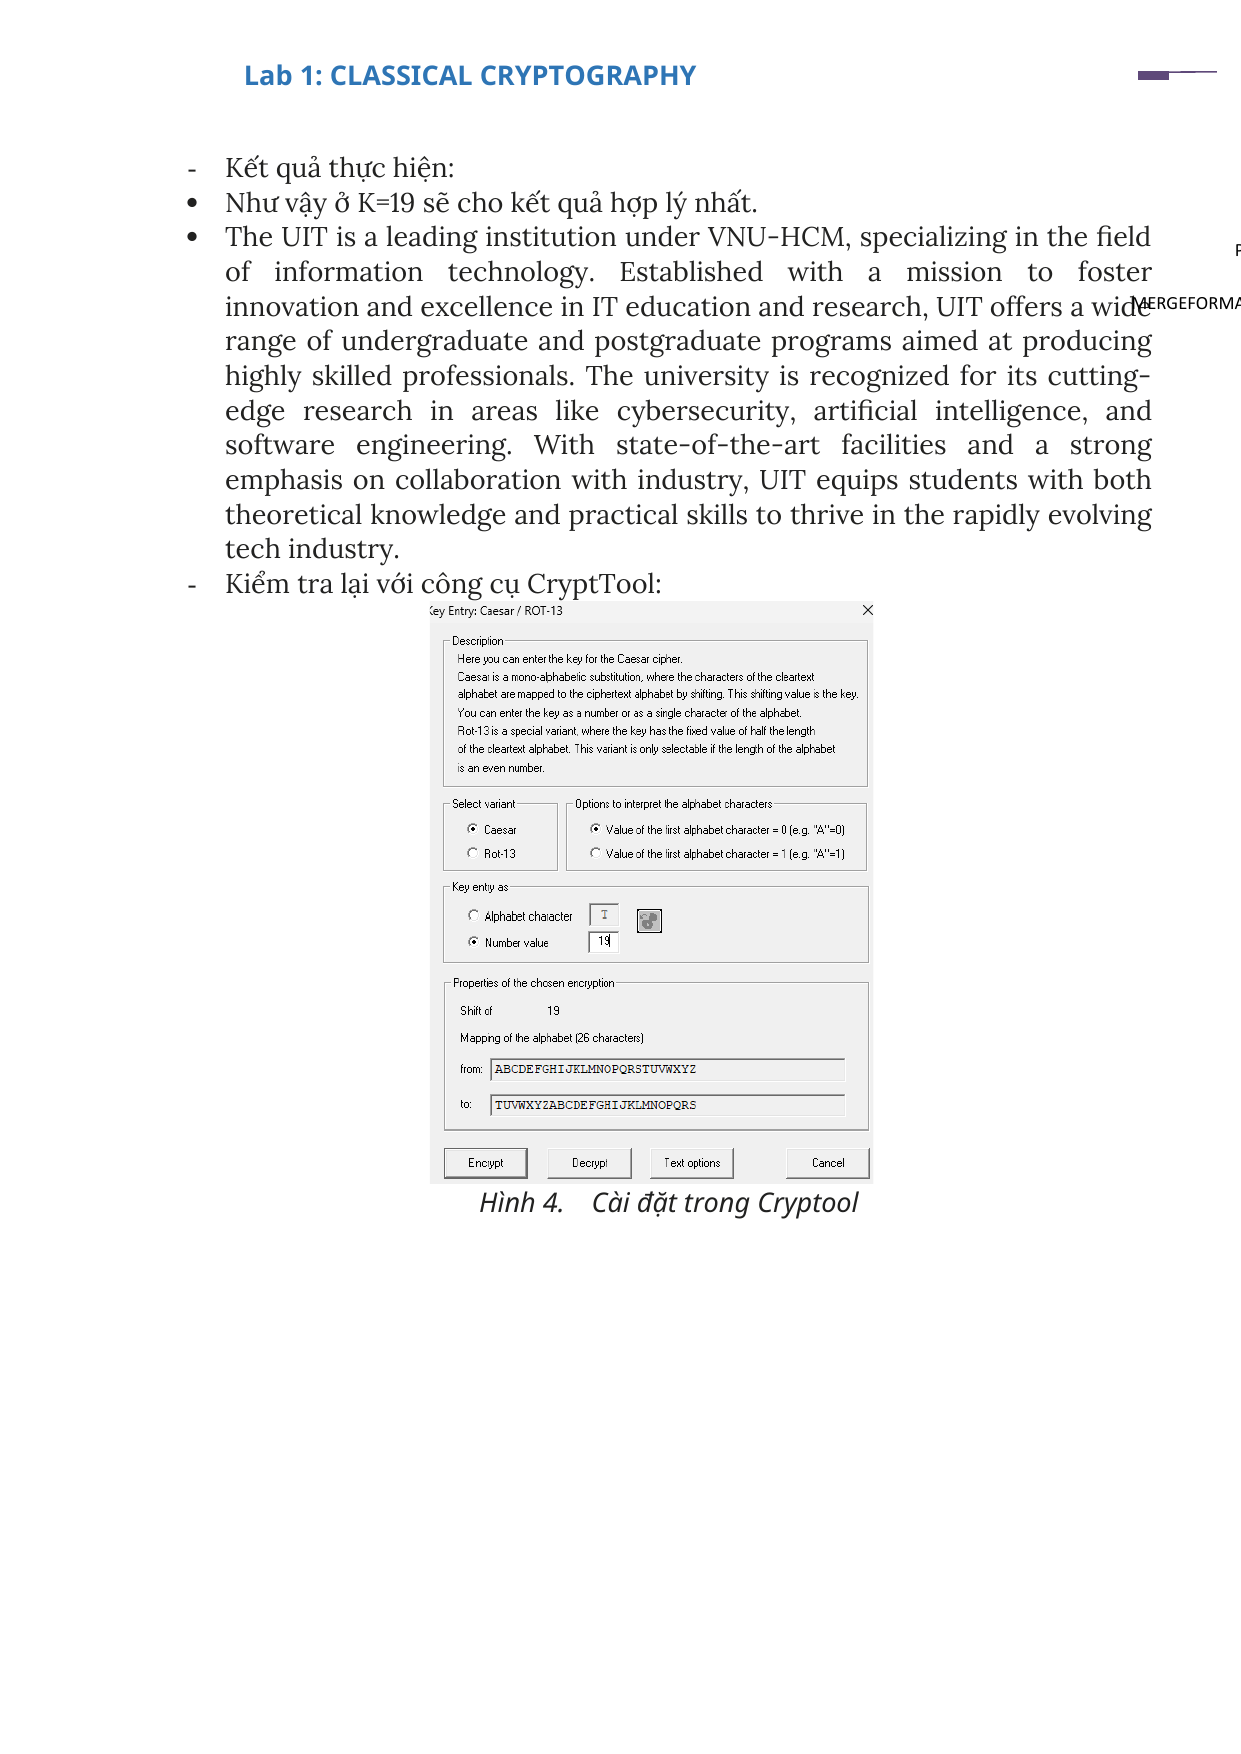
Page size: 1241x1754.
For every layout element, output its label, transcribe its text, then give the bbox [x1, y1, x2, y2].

list Kết quả thực hiện: [187, 150, 1153, 185]
list Kiểm tra lại với công cụ CryptTool: [187, 566, 1153, 601]
list Như vậy ở K=19 sẽ cho kết quả hợp lý nhất. [187, 185, 1153, 219]
text Cài đặt trong Cryptool [187, 1183, 1153, 1220]
picture [429, 601, 874, 1184]
list The UIT is a leading institution under VNU-HCM, specializing in the field of information technology. Established with a mission to foster innovation and excellence in IT education and research, UIT offers a wide range of undergraduate and postgraduate programs aimed at producing highly skilled professionals. The university is recognized for its cutting-edge research in areas like cybersecurity, artificial intelligence, and software engineering. With state-of-the-art facilities and a strong emphasis on collaboration with industry, UIT equips students with both theoretical knowledge and practical skills to thrive in the rapidly evolving tech industry. [187, 219, 1153, 566]
